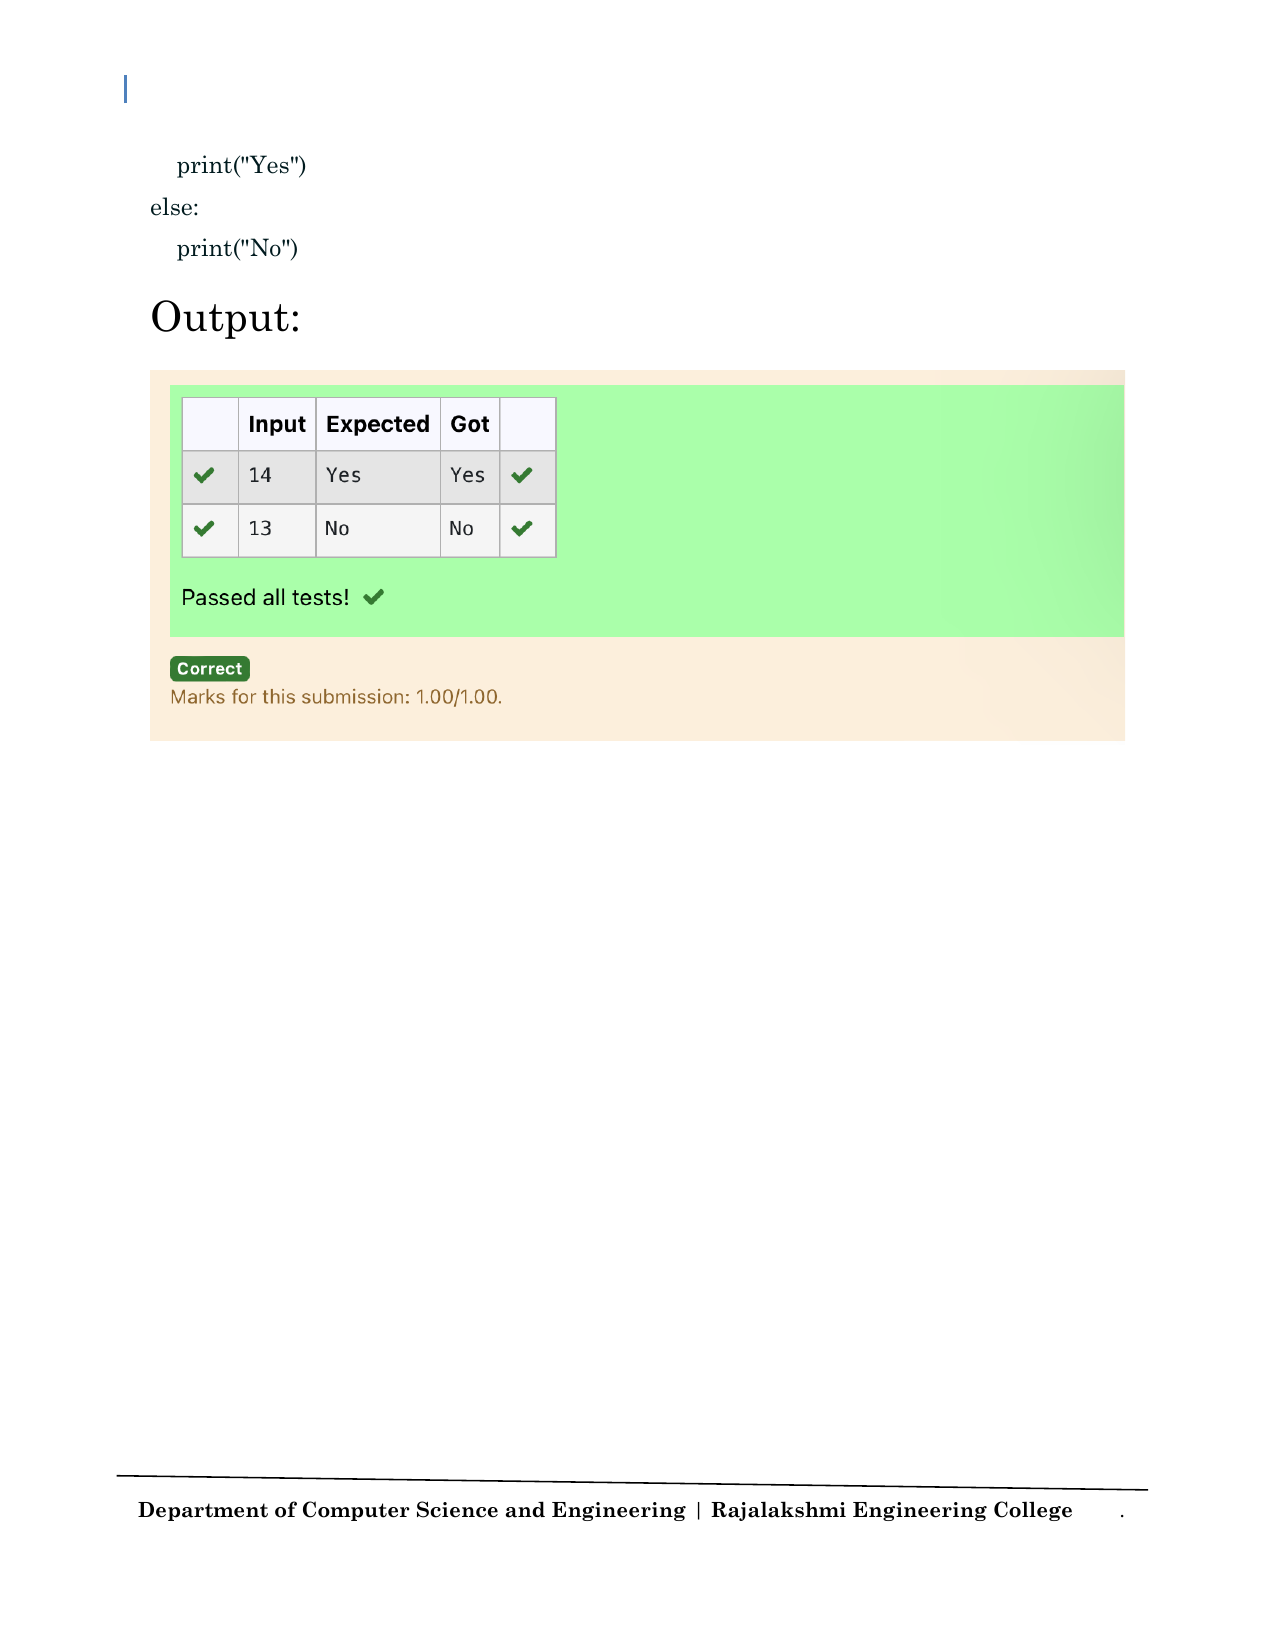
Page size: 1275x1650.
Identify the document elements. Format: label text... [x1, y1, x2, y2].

text else: [150, 191, 1125, 220]
text Output: [150, 291, 1125, 341]
text print("Yes") [150, 150, 1125, 179]
picture [150, 370, 1125, 745]
text print("No") [150, 233, 1125, 262]
